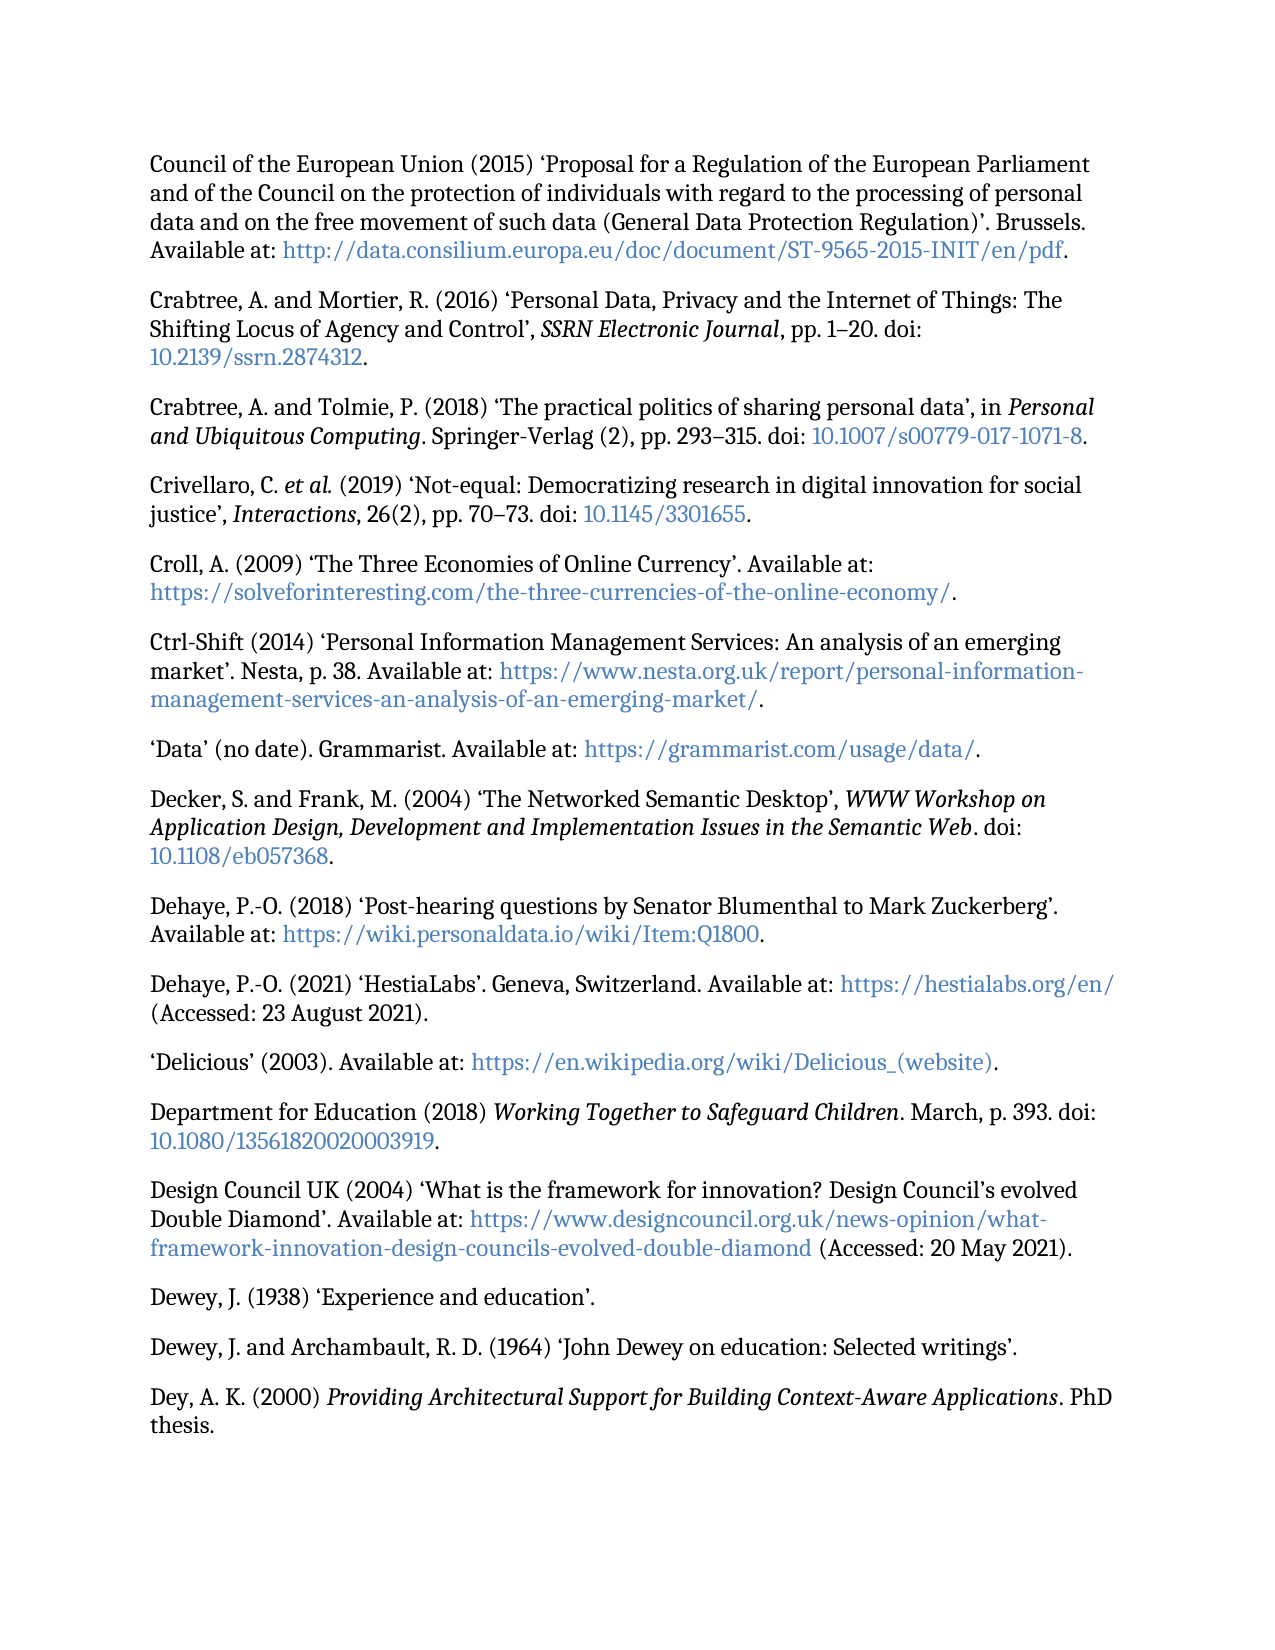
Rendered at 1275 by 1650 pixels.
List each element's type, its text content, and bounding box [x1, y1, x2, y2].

text Crabtree, A. and Tolmie, P. (2018) ‘The practical politics of sharing personal data’, in Personal and Ubiquitous Computing. Springer-Verlag (2), pp. 293–315. doi: 10.1007/s00779-017-1071-8. [150, 393, 1125, 450]
text Dehaye, P.-O. (2018) ‘Post-hearing questions by Senator Blumenthal to Mark Zuckerberg’. Available at: https://wiki.personaldata.io/wiki/Item:Q1800. [150, 892, 1125, 949]
text Dehaye, P.-O. (2021) ‘HestiaLabs’. Geneva, Switzerland. Available at: https://hestialabs.org/en/ (Accessed: 23 August 2021). [150, 970, 1125, 1027]
text Decker, S. and Frank, M. (2004) ‘The Networked Semantic Desktop’, WWW Workshop on Application Design, Development and Implementation Issues in the Semantic Web. doi: 10.1108/eb057368. [150, 784, 1125, 871]
text Croll, A. (2009) ‘The Three Economies of Online Currency’. Available at: https://solveforinteresting.com/the-three-currencies-of-the-online-economy/. [150, 549, 1125, 607]
text Design Council UK (2004) ‘What is the framework for innovation? Design Council’s evolved Double Diamond’. Available at: https://www.designcouncil.org.uk/news-opinion/what-framework-innovation-design-councils-evolved-double-diamond (Accessed: 20 May 2021). [150, 1176, 1125, 1262]
text Council of the European Union (2015) ‘Proposal for a Regulation of the European Parliament and of the Council on the protection of individuals with regard to the processing of personal data and on the free movement of such data (General Data Protection Regulation)’. Brussels. Available at: http://data.consilium.europa.eu/doc/document/ST-9565-2015-INIT/en/pdf. [150, 150, 1125, 265]
text Dey, A. K. (2000) Providing Architectural Support for Building Context-Aware Applications. PhD thesis. [150, 1382, 1125, 1440]
text Dewey, J. (1938) ‘Experience and education’. [150, 1283, 1125, 1312]
text Crabtree, A. and Mortier, R. (2016) ‘Personal Data, Privacy and the Internet of Things: The Shifting Locus of Agency and Control’, SSRN Electronic Journal, pp. 1–20. doi: 10.2139/ssrn.2874312. [150, 286, 1125, 372]
text ‘Delicious’ (2003). Available at: https://en.wikipedia.org/wiki/Delicious_(website). [150, 1048, 1125, 1077]
text Dewey, J. and Archambault, R. D. (1964) ‘John Dewey on education: Selected writings’. [150, 1333, 1125, 1362]
text Crivellaro, C. et al. (2019) ‘Not-equal: Democratizing research in digital innovation for social justice’, Interactions, 26(2), pp. 70–73. doi: 10.1145/3301655. [150, 471, 1125, 529]
text Department for Education (2018) Working Together to Safeguard Children. March, p. 393. doi: 10.1080/13561820020003919. [150, 1098, 1125, 1155]
text ‘Data’ (no date). Grammarist. Available at: https://grammarist.com/usage/data/. [150, 735, 1125, 764]
text Ctrl-Shift (2014) ‘Personal Information Management Services: An analysis of an emerging market’. Nesta, p. 38. Available at: https://www.nesta.org.uk/report/personal-information-management-services-an-analysis-of-an-emerging-market/. [150, 628, 1125, 714]
